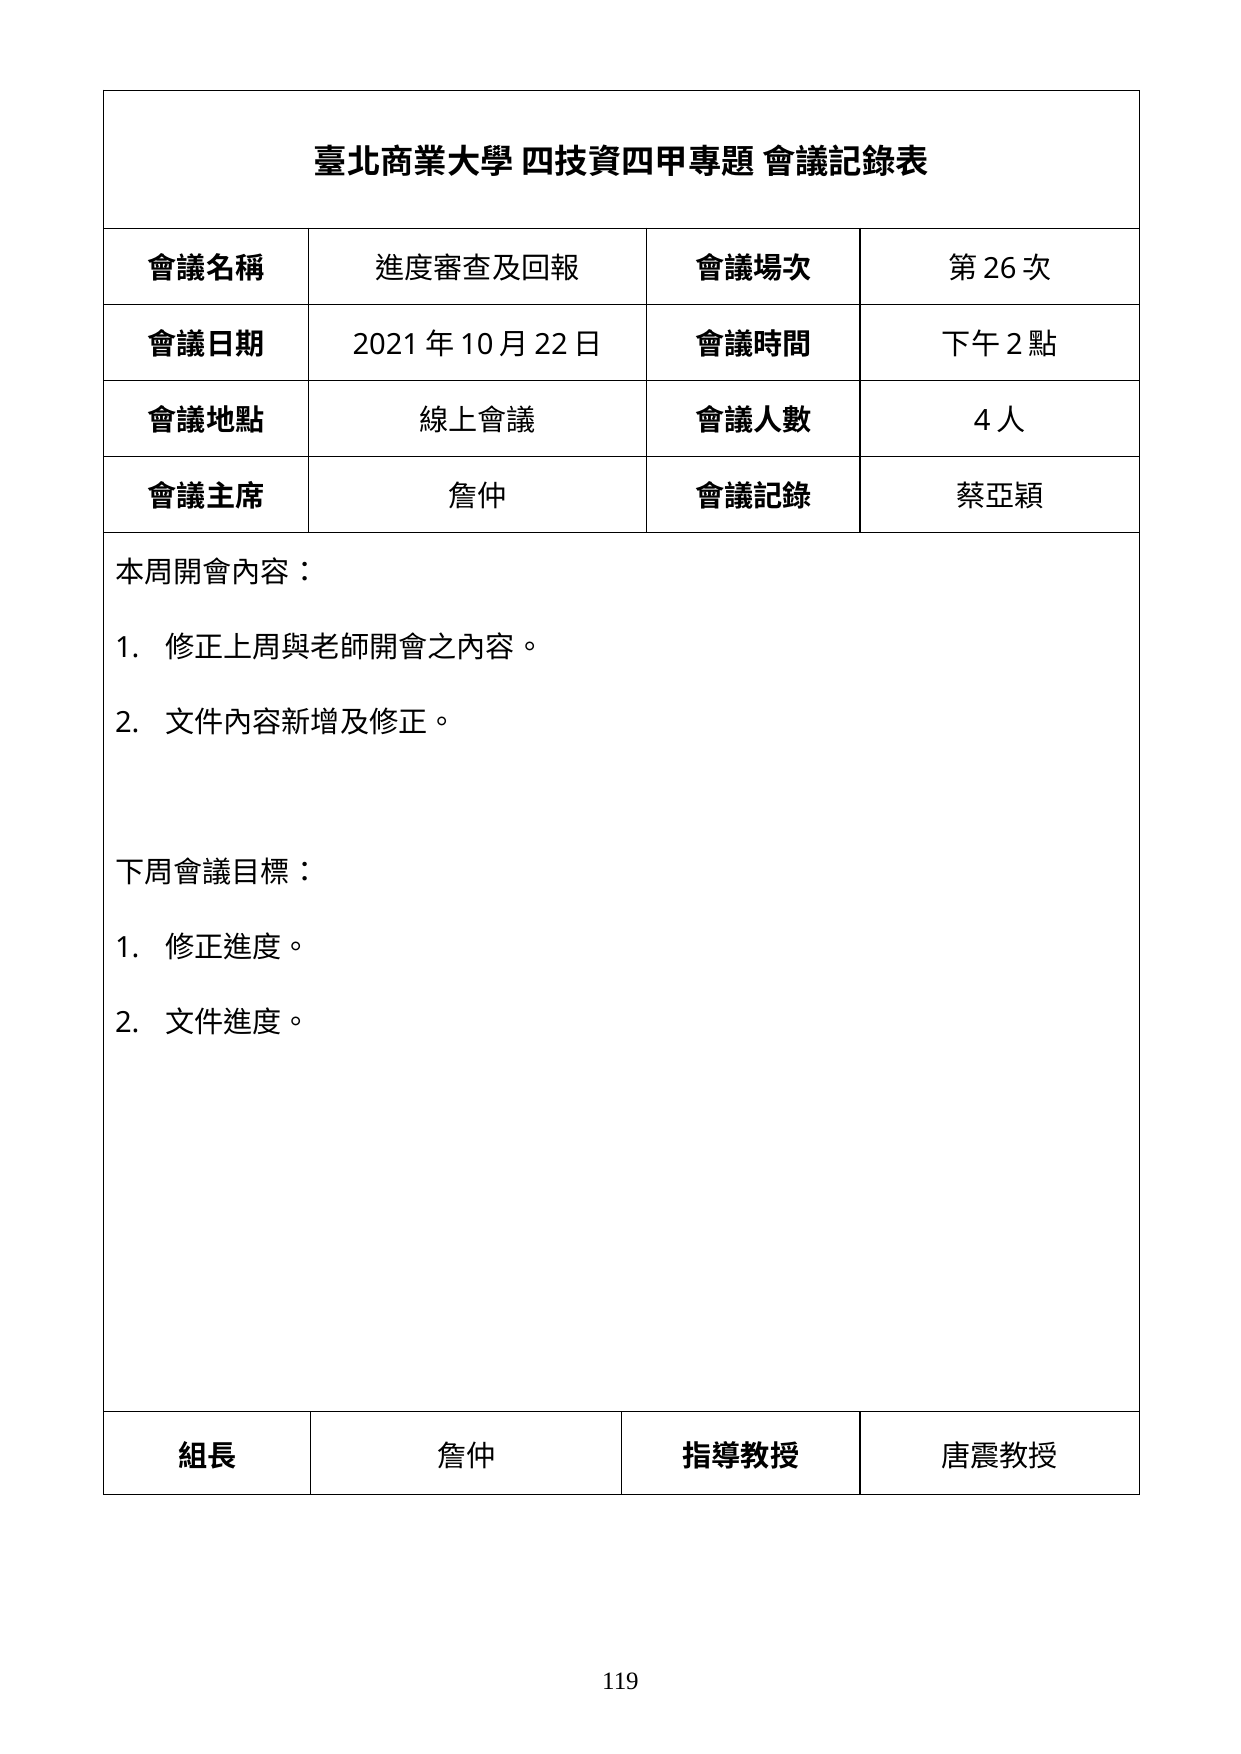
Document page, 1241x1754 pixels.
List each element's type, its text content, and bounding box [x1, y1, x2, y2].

table_cell 會議名稱 [104, 229, 308, 303]
table_cell 4人 [861, 381, 1139, 456]
table_cell 會議記錄 [647, 457, 859, 532]
table_cell 2021年10月22日 [309, 305, 646, 379]
table_cell 進度審查及回報 [309, 229, 646, 303]
table_cell 下午2點 [861, 305, 1139, 379]
table_cell 詹仲 [311, 1412, 621, 1494]
table_cell 會議場次 [647, 229, 859, 303]
table_cell 會議日期 [104, 305, 308, 379]
table_cell 詹仲 [309, 457, 646, 532]
table_cell 會議地點 [104, 381, 308, 456]
table_cell 蔡亞穎 [861, 457, 1139, 532]
table_cell 第26次 [861, 229, 1139, 303]
table_cell 本周開會內容： 修正上周與老師開會之內容。 文件內容新增及修正。 下周會議目標： 修正進度。 文件進度。 [104, 533, 1139, 1411]
table_cell 唐震教授 [861, 1412, 1139, 1494]
table_cell 臺北商業大學 四技資四甲專題 會議記錄表 [104, 91, 1139, 227]
table_cell 線上會議 [309, 381, 646, 456]
table_cell 指導教授 [622, 1412, 859, 1494]
table_cell 會議主席 [104, 457, 308, 532]
table_cell 組長 [104, 1412, 310, 1494]
table_cell 會議人數 [647, 381, 859, 456]
table_cell 會議時間 [647, 305, 859, 379]
